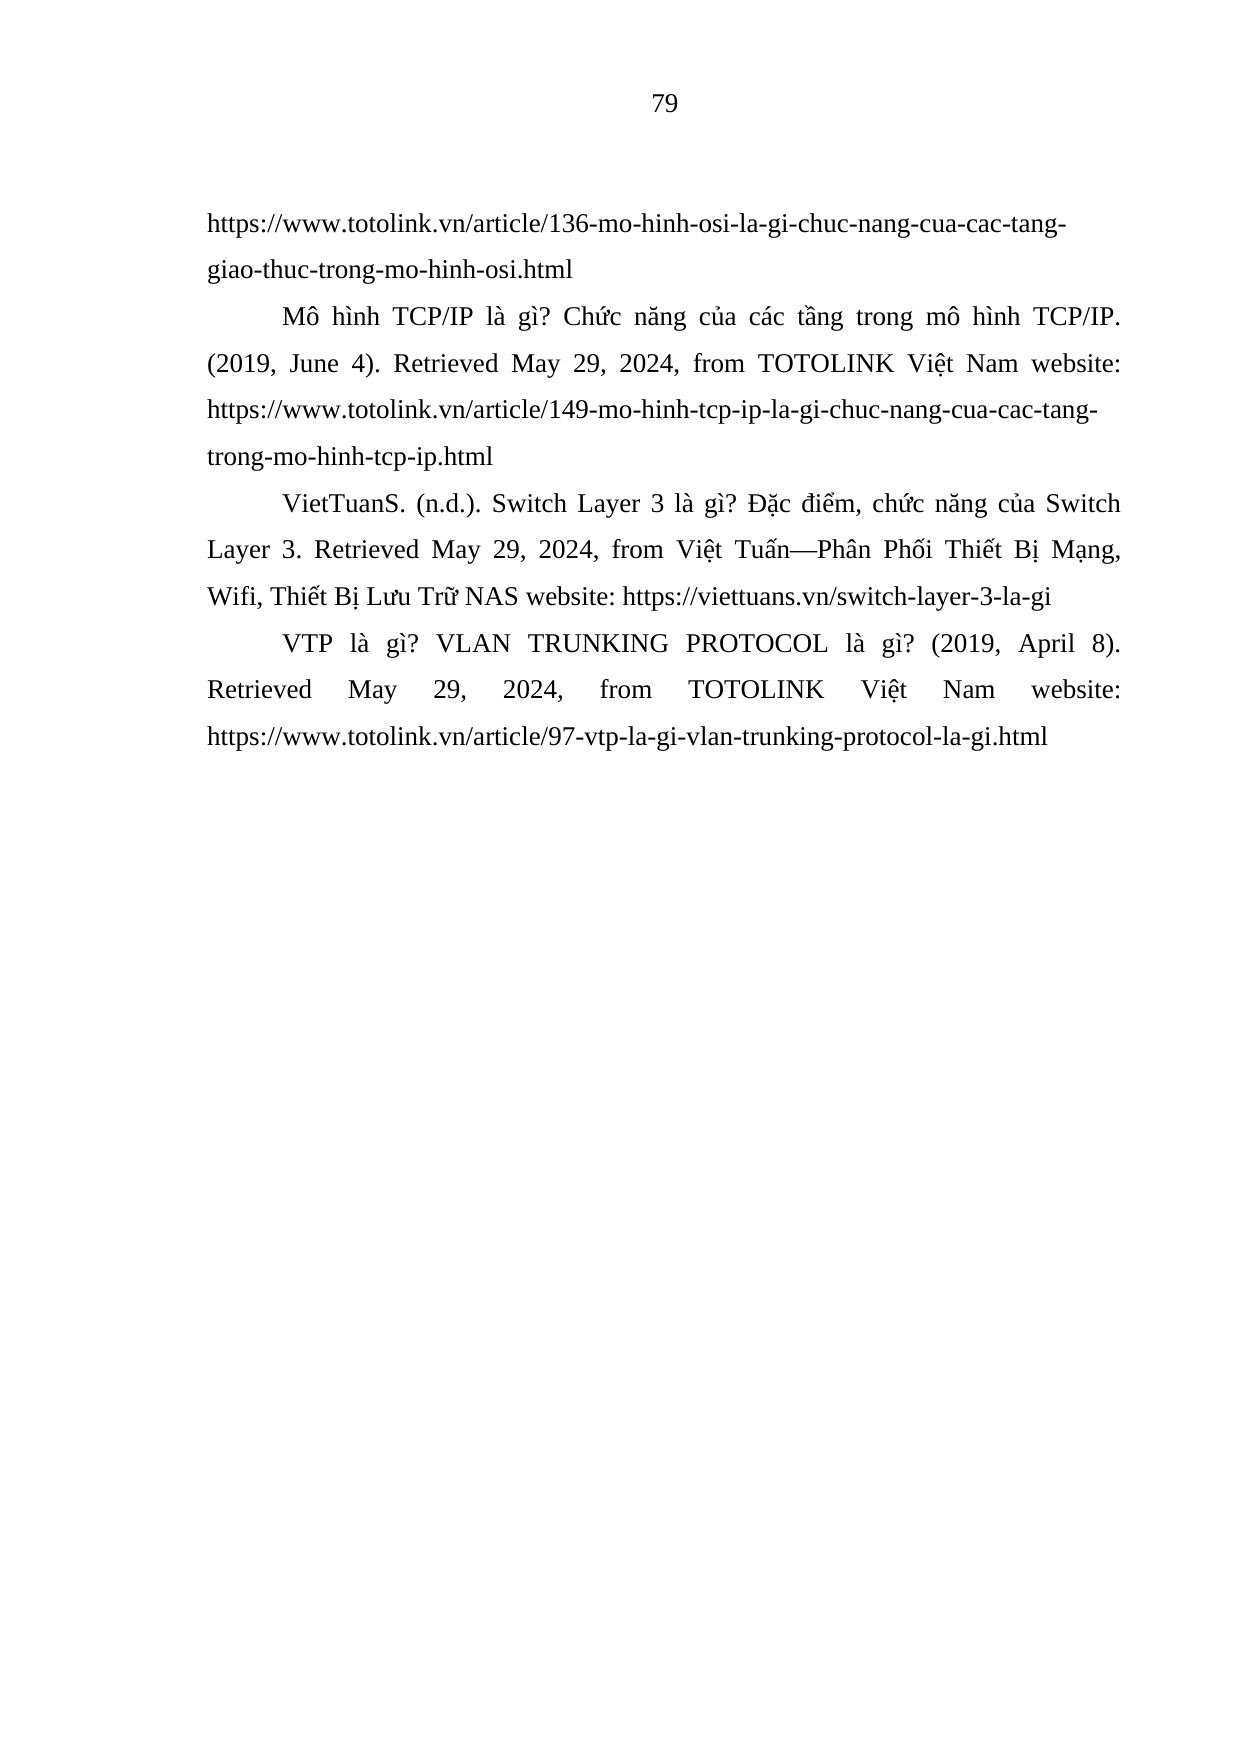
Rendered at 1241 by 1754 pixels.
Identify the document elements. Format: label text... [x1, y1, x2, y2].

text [207, 207, 1122, 284]
text VietTuanS. (n.d.). Switch Layer 3 là gì? Đặc điểm, chức năng của Switch Layer 3. Retrieved May 29, 2024, from Việt Tuấn—Phân Phối Thiết Bị Mạng, Wifi, Thiết Bị Lưu Trữ NAS website: https://viettuans.vn/switch-layer-3-la-gi [207, 487, 1122, 611]
text Mô hình TCP/IP là gì? Chức năng của các tầng trong mô hình TCP/IP. (2019, June 4). Retrieved May 29, 2024, from TOTOLINK Việt Nam website: https://www.totolink.vn/article/149-mo-hinh-tcp-ip-la-gi-chuc-nang-cua-cac-tang-trong-mo-hinh-tcp-ip.html [207, 300, 1122, 471]
text VTP là gì? VLAN TRUNKING PROTOCOL là gì? (2019, April 8). Retrieved May 29, 2024, from TOTOLINK Việt Nam website: https://www.totolink.vn/article/97-vtp-la-gi-vlan-trunking-protocol-la-gi.html [207, 627, 1122, 751]
